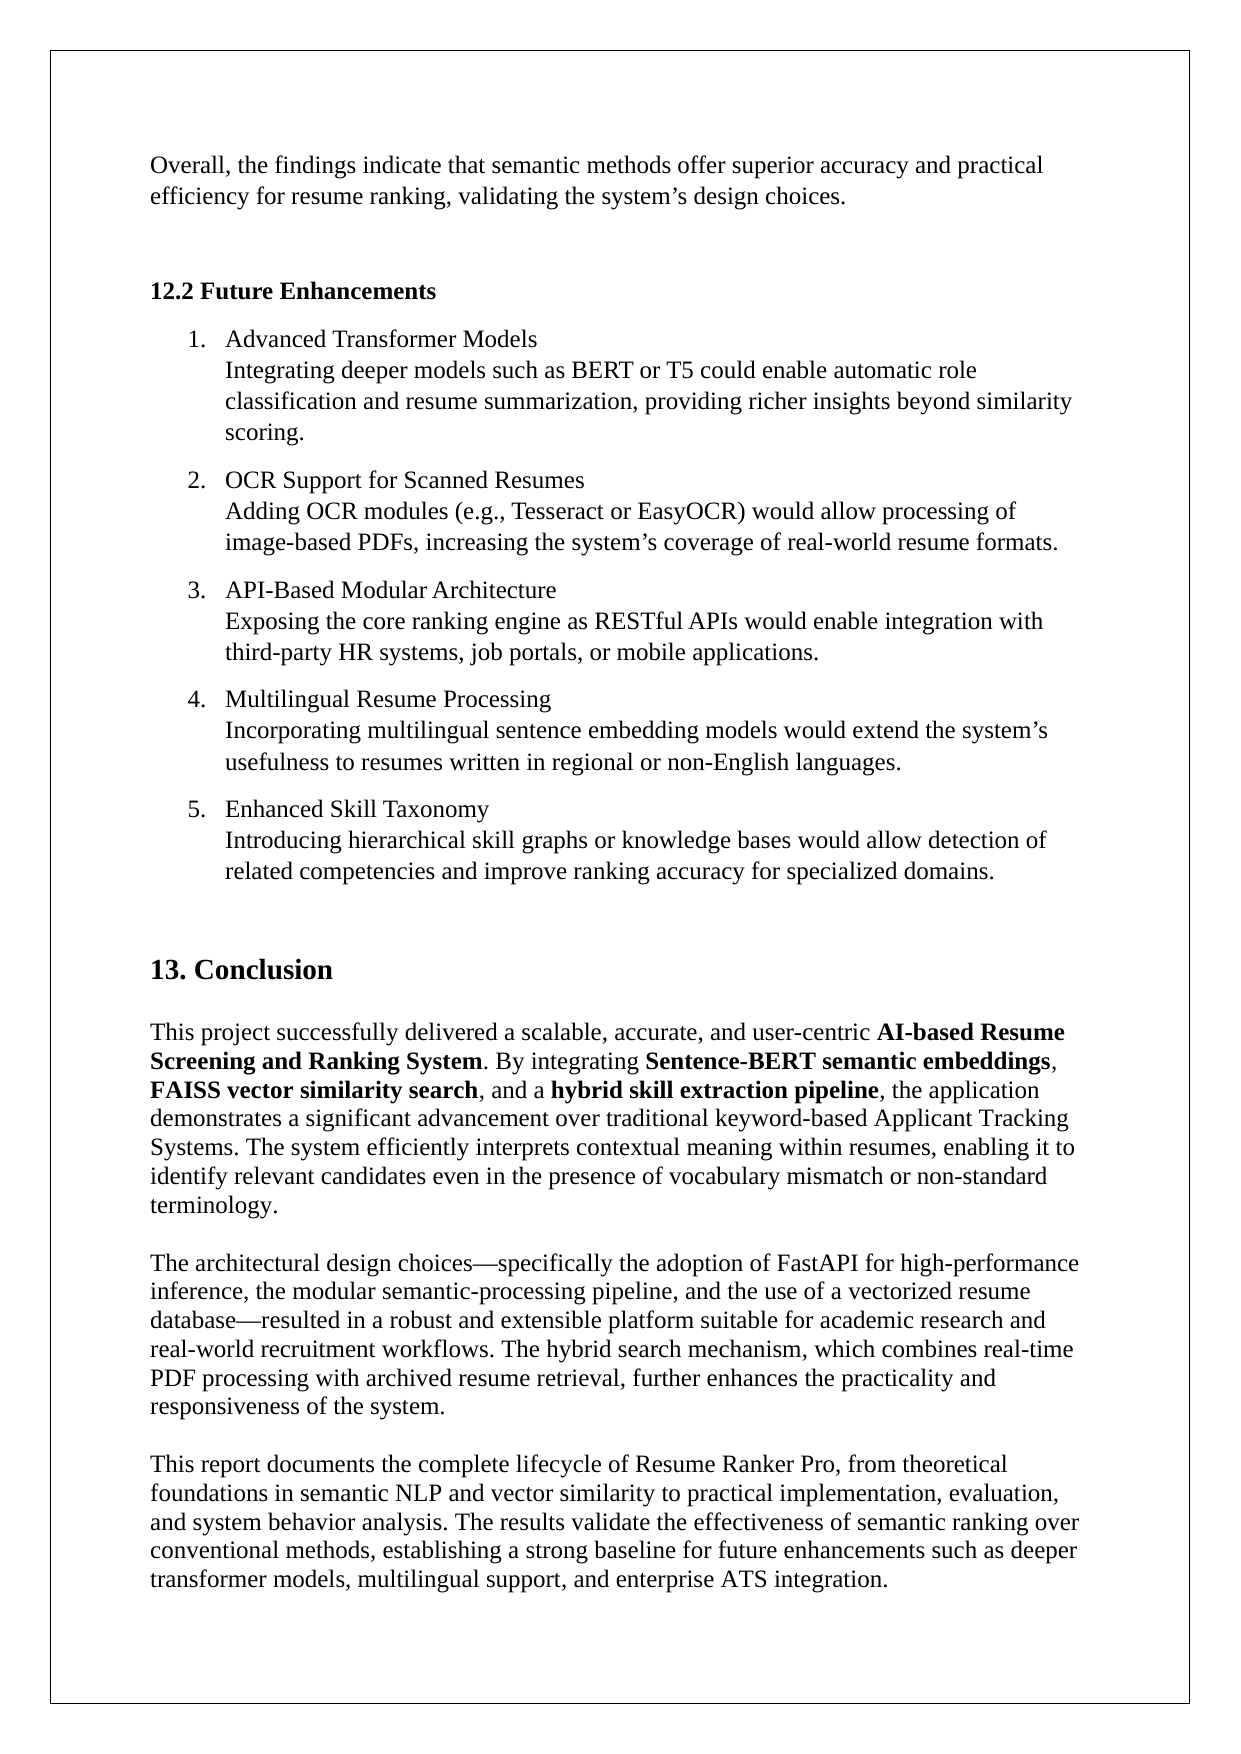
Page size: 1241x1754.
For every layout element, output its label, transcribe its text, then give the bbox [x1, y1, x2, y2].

text 13. Conclusion [150, 952, 1090, 985]
list Multilingual Resume Processing Incorporating multilingual sentence embedding models would extend the system’s usefulness to resumes written in regional or non-English languages. [187, 684, 1090, 775]
list Enhanced Skill Taxonomy Introducing hierarchical skill graphs or knowledge bases would allow detection of related competencies and improve ranking accuracy for specialized domains. [187, 794, 1090, 885]
text This project successfully delivered a scalable, accurate, and user-centric AI-based Resume Screening and Ranking System. By integrating Sentence-BERT semantic embeddings, FAISS vector similarity search, and a hybrid skill extraction pipeline, the application demonstrates a significant advancement over traditional keyword-based Applicant Tracking Systems. The system efficiently interprets contextual meaning within resumes, enabling it to identify relevant candidates even in the presence of vocabulary mismatch or non-standard terminology. [150, 1017, 1090, 1218]
text 12.2 Future Enhancements [150, 276, 1090, 305]
list OCR Support for Scanned Resumes Adding OCR modules (e.g., Tesseract or EasyOCR) would allow processing of image-based PDFs, increasing the system’s coverage of real-world resume formats. [187, 465, 1090, 556]
list Advanced Transformer Models Integrating deeper models such as BERT or T5 could enable automatic role classification and resume summarization, providing richer insights beyond similarity scoring. [187, 324, 1090, 446]
text Overall, the findings indicate that semantic methods offer superior accuracy and practical efficiency for resume ranking, validating the system’s design choices. [150, 150, 1090, 210]
text The architectural design choices—specifically the adoption of FastAPI for high-performance inference, the modular semantic-processing pipeline, and the use of a vectorized resume database—resulted in a robust and extensible platform suitable for academic research and real-world recruitment workflows. The hybrid search mechanism, which combines real-time PDF processing with archived resume retrieval, further enhances the practicality and responsiveness of the system. [150, 1248, 1090, 1420]
list API-Based Modular Architecture Exposing the core ranking engine as RESTful APIs would enable integration with third-party HR systems, job portals, or mobile applications. [187, 575, 1090, 666]
text This report documents the complete lifecycle of Resume Ranker Pro, from theoretical foundations in semantic NLP and vector similarity to practical implementation, evaluation, and system behavior analysis. The results validate the effectiveness of semantic ranking over conventional methods, establishing a strong baseline for future enhancements such as deeper transformer models, multilingual support, and enterprise ATS integration. [150, 1449, 1090, 1593]
